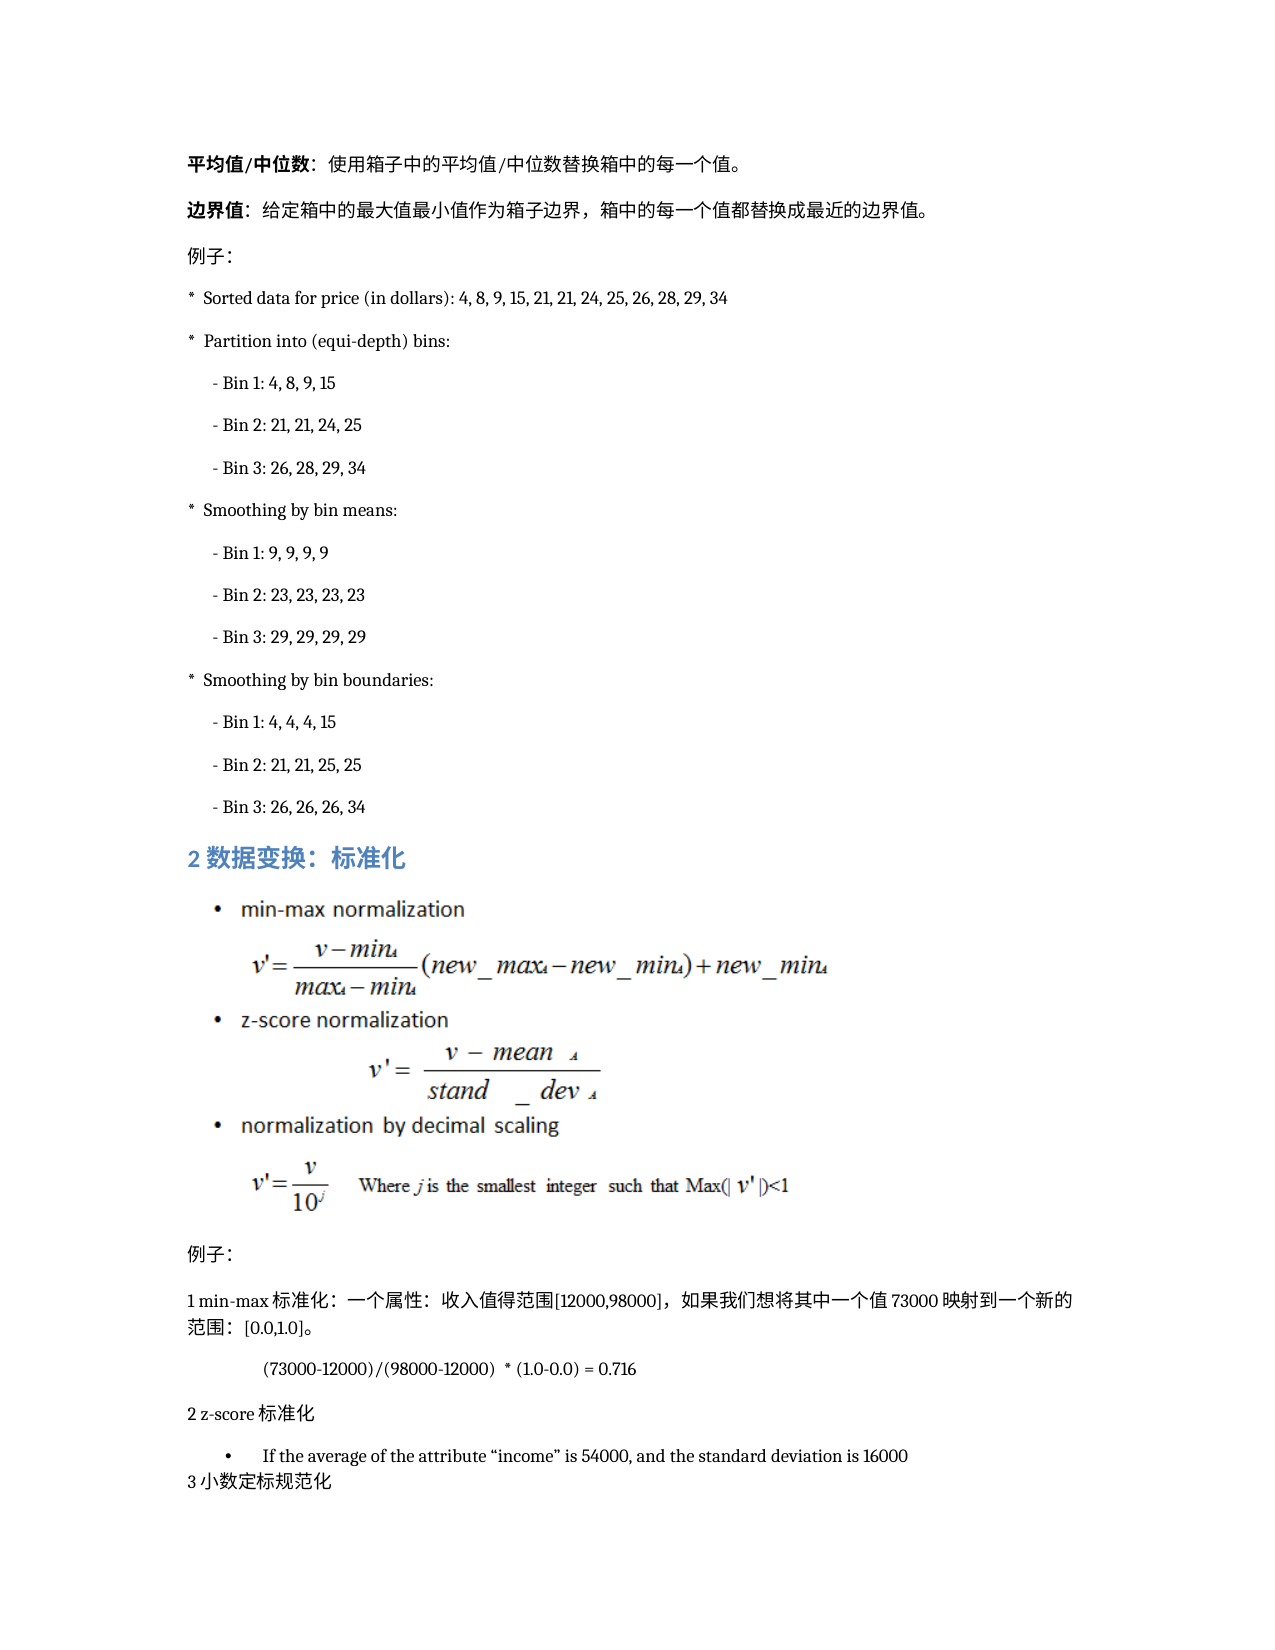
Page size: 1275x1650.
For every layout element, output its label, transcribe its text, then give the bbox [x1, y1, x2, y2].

text - Bin 1: 9, 9, 9, 9 [187, 542, 1087, 564]
text 平均值/中位数：使用箱子中的平均值/中位数替换箱中的每一个值。 [187, 150, 1087, 177]
text 例子： [187, 242, 1087, 269]
text * Sorted data for price (in dollars): 4, 8, 9, 15, 21, 21, 24, 25, 26, 28, 29, 34 [187, 288, 1087, 309]
picture [187, 893, 853, 1221]
text 3 小数定标规范化 [187, 1467, 1087, 1494]
text * Smoothing by bin boundaries: [187, 669, 1087, 691]
text - Bin 3: 26, 28, 29, 34 [187, 457, 1087, 479]
list If the average of the attribute “income” is 54000, and the standard deviation is 16000 [225, 1444, 1087, 1467]
text * Smoothing by bin means: [187, 500, 1087, 521]
subtitle 2 数据变换：标准化 [187, 839, 1087, 875]
text - Bin 2: 21, 21, 24, 25 [187, 415, 1087, 437]
text - Bin 3: 29, 29, 29, 29 [187, 627, 1087, 648]
text (73000-12000)/(98000-12000) * (1.0-0.0) = 0.716 [187, 1358, 1087, 1380]
text 1 min-max 标准化：一个属性：收入值得范围[12000,98000]，如果我们想将其中一个值73000映射到一个新的范围：[0.0,1.0]。 [187, 1285, 1087, 1339]
text - Bin 1: 4, 8, 9, 15 [187, 373, 1087, 394]
text - Bin 3: 26, 26, 26, 34 [187, 797, 1087, 818]
text 边界值：给定箱中的最大值最小值作为箱子边界，箱中的每一个值都替换成最近的边界值。 [187, 196, 1087, 223]
text - Bin 2: 21, 21, 25, 25 [187, 754, 1087, 776]
text * Partition into (equi-depth) bins: [187, 330, 1087, 352]
text - Bin 2: 23, 23, 23, 23 [187, 584, 1087, 606]
text - Bin 1: 4, 4, 4, 15 [187, 712, 1087, 733]
text 2 z-score标准化 [187, 1399, 1087, 1426]
text 例子： [187, 1239, 1087, 1266]
